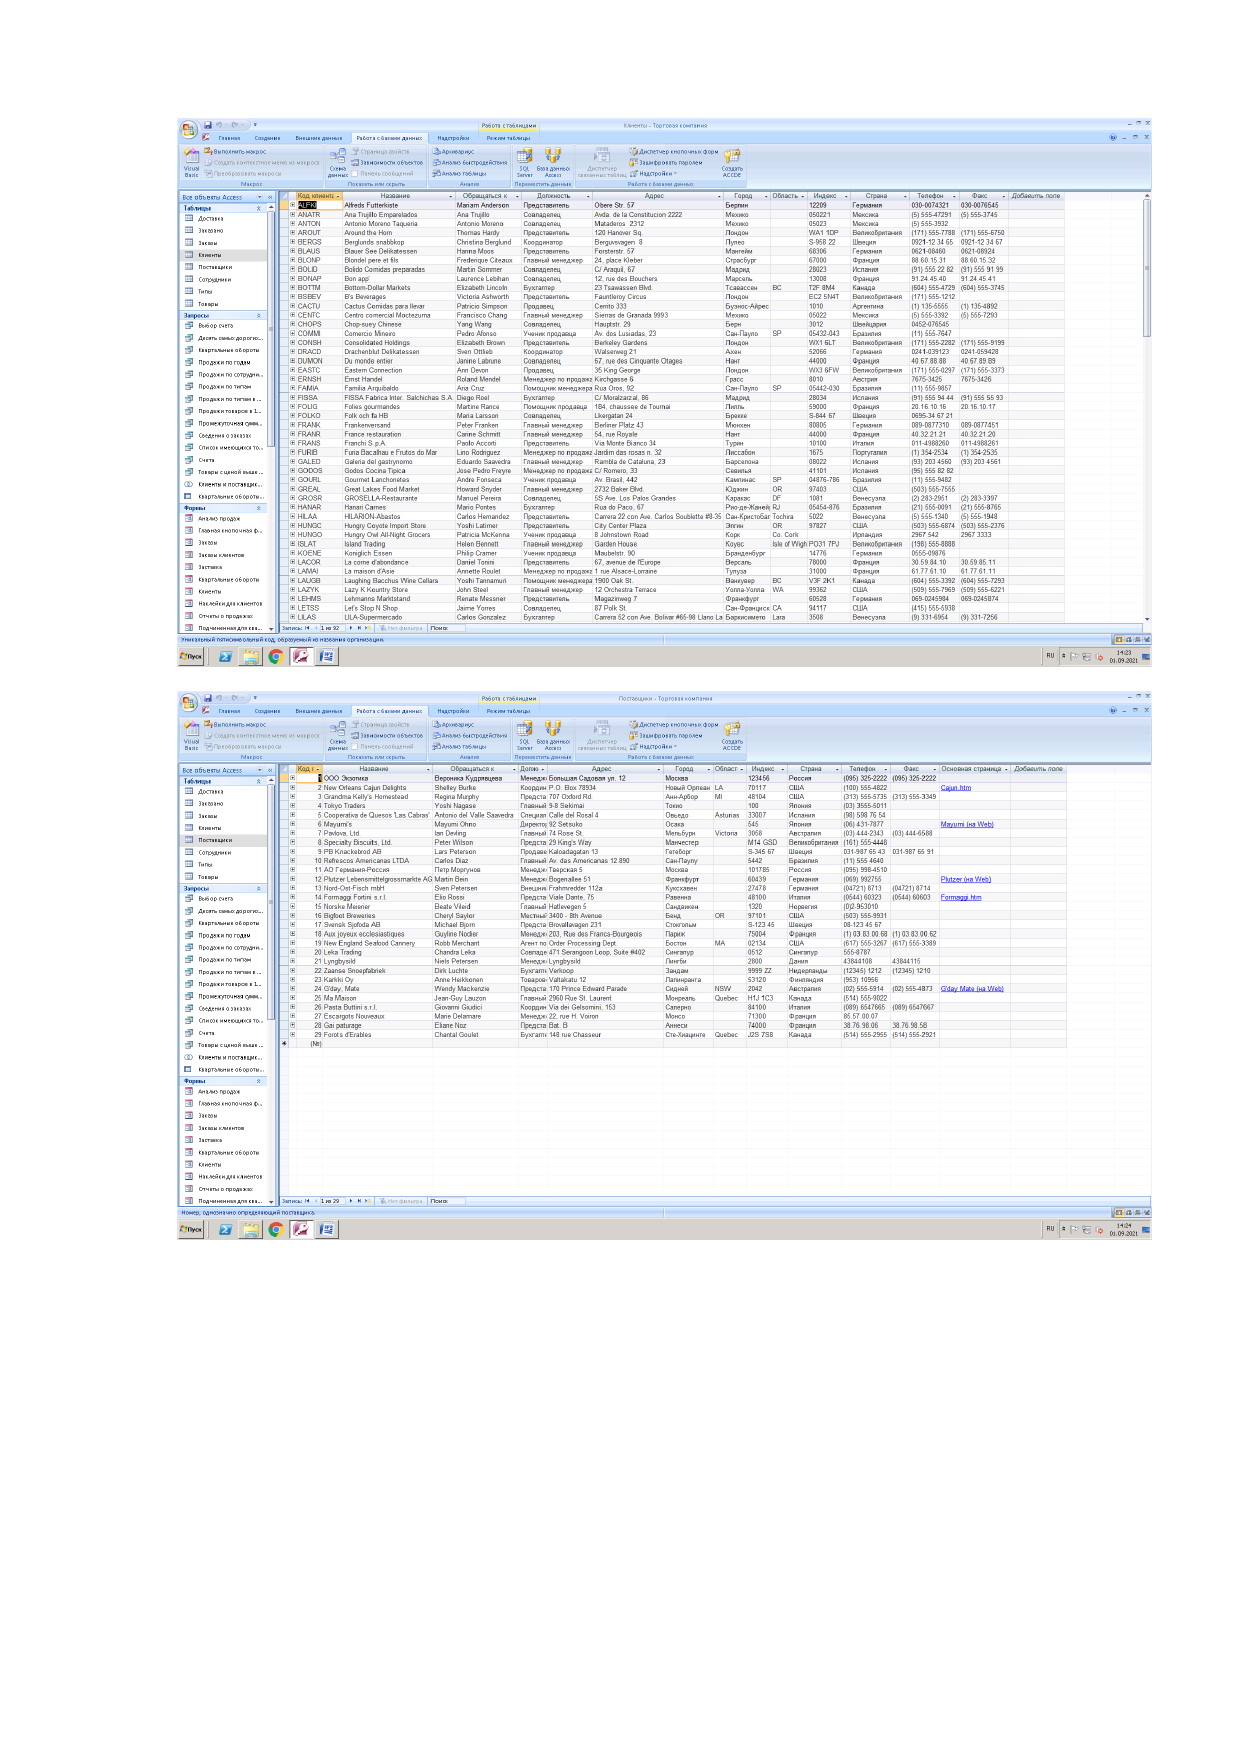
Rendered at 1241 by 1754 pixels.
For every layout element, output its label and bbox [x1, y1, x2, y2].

picture [177, 691, 1152, 1240]
picture [177, 118, 1152, 667]
